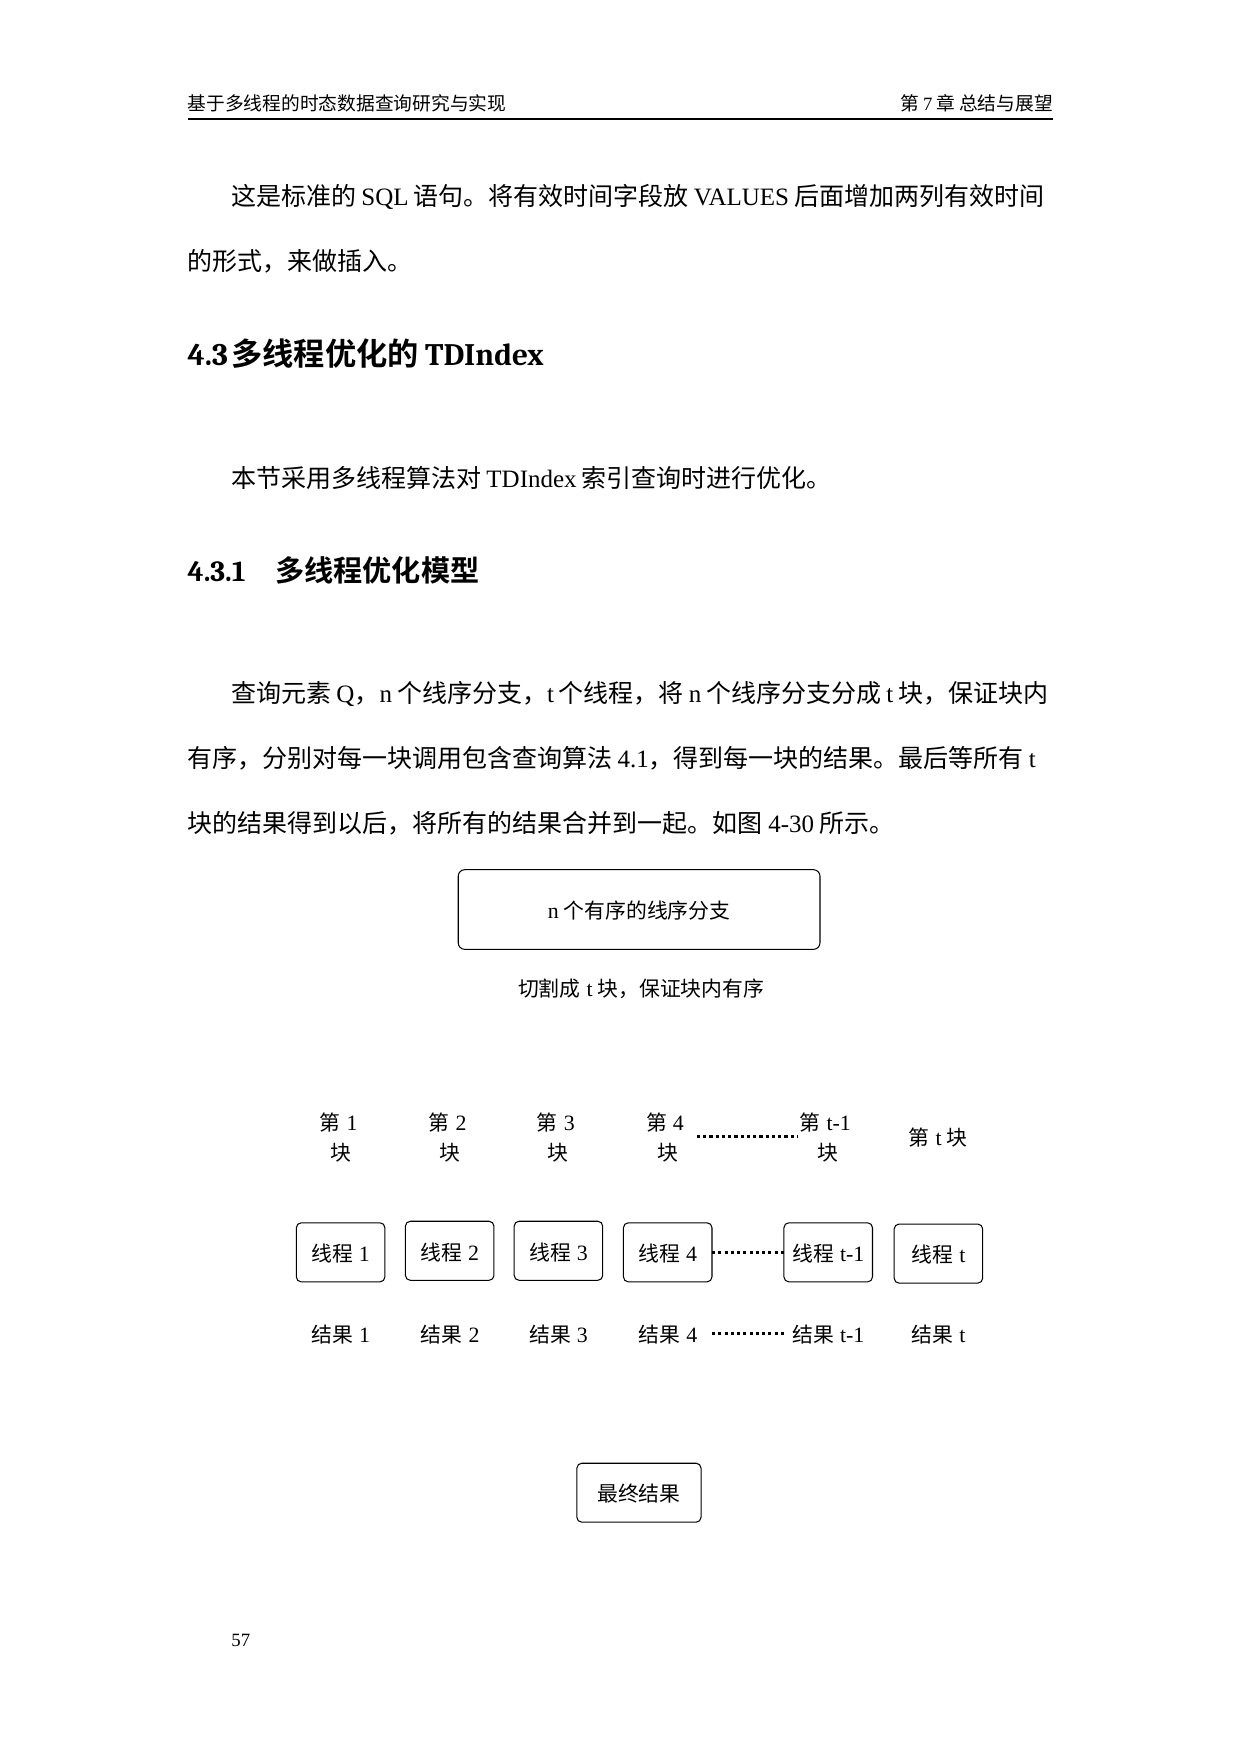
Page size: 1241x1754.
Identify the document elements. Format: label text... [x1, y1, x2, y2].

subtitle 多线程优化模型 [187, 536, 1053, 601]
text 本节采用多线程算法对TDIndex索引查询时进行优化。 [187, 444, 1053, 509]
subtitle 多线程优化的TDIndex [187, 319, 1053, 384]
text 这是标准的SQL语句。将有效时间字段放VALUES后面增加两列有效时间的形式，来做插入。 [187, 162, 1053, 292]
